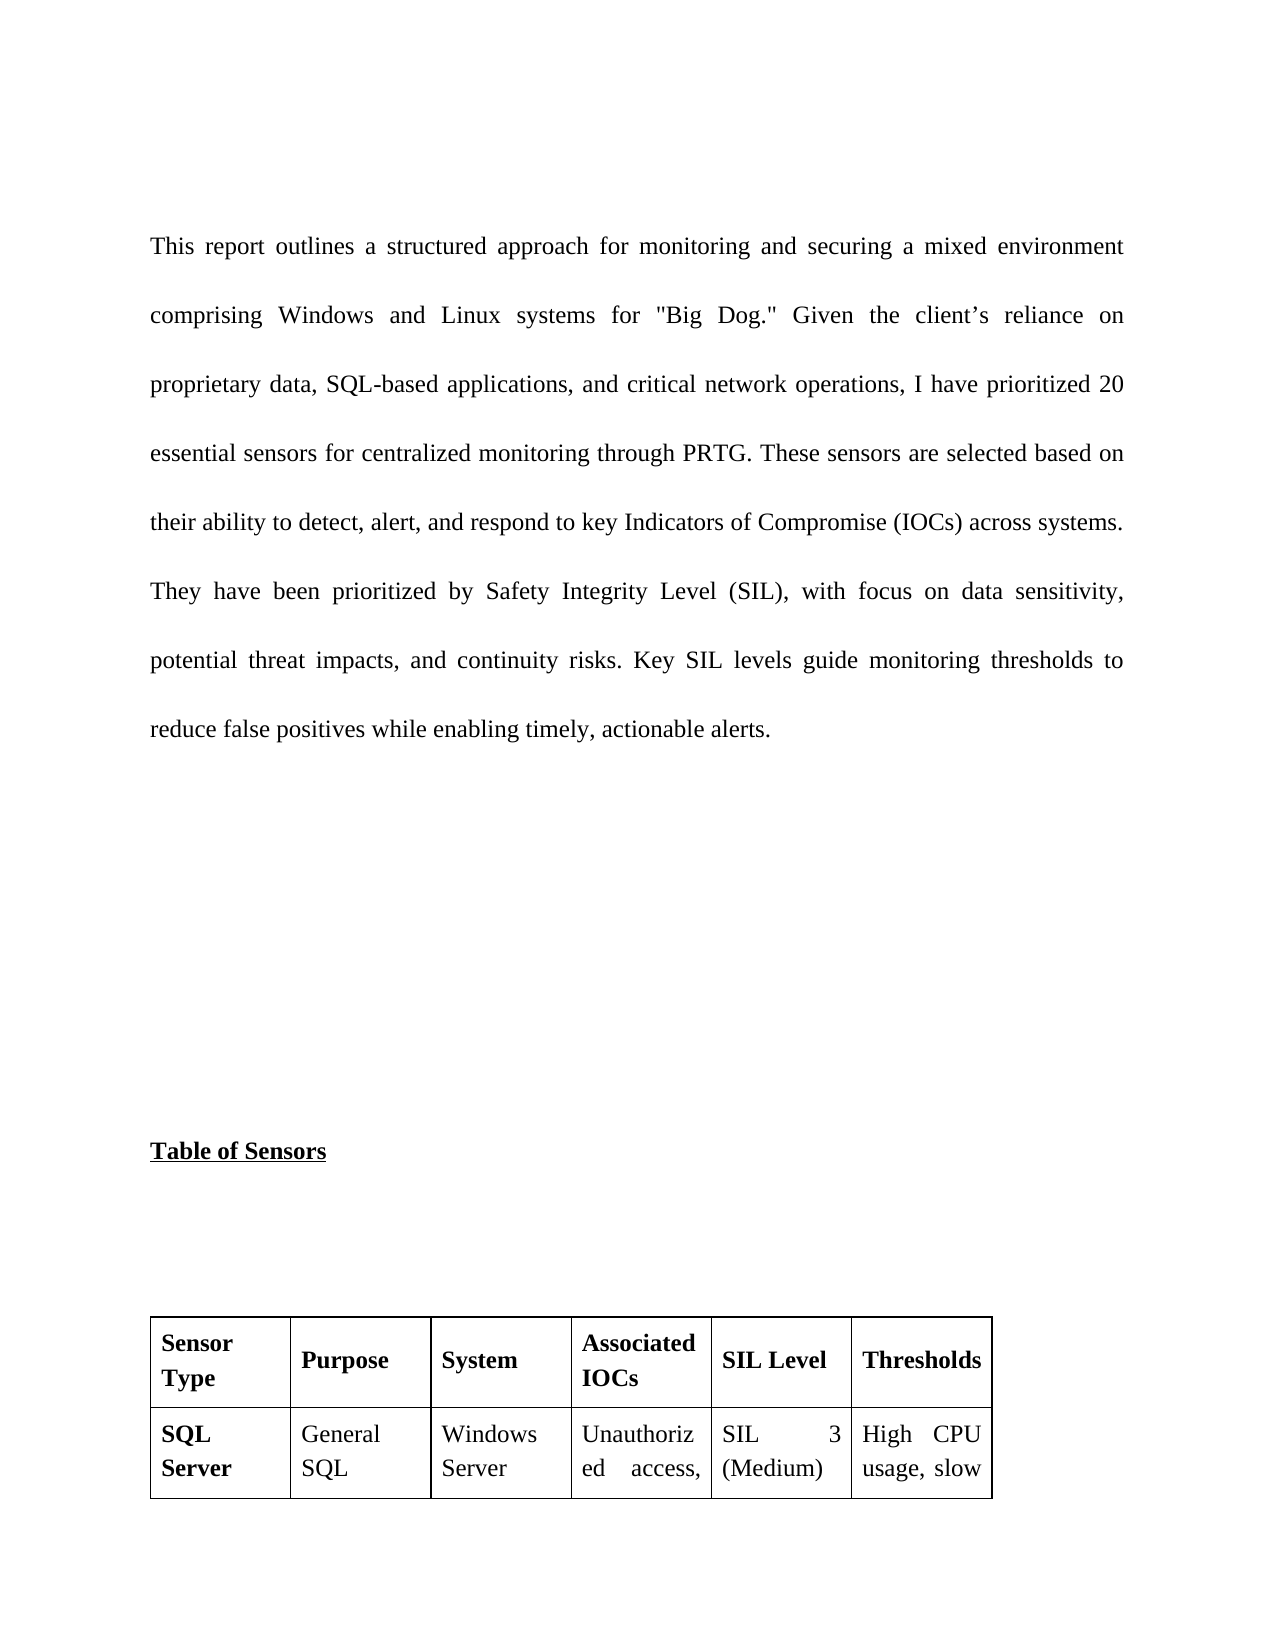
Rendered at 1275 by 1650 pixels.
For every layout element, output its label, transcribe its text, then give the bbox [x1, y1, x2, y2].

text Table of Sensors [150, 1136, 1125, 1165]
table_header SIL Level [712, 1318, 851, 1407]
table_header Thresholds [852, 1318, 991, 1407]
text This report outlines a structured approach for monitoring and securing a mixed environment comprising Windows and Linux systems for "Big Dog." Given the client’s reliance on proprietary data, SQL-based applications, and critical network operations, I have prioritized 20 essential sensors for centralized monitoring through PRTG. These sensors are selected based on their ability to detect, alert, and respond to key Indicators of Compromise (IOCs) across systems. They have been prioritized by Safety Integrity Level (SIL), with focus on data sensitivity, potential threat impacts, and continuity risks. Key SIL levels guide monitoring thresholds to reduce false positives while enabling timely, actionable alerts. [150, 231, 1125, 743]
table_header Associated IOCs [572, 1318, 711, 1407]
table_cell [852, 1408, 991, 1497]
table_header Sensor Type [151, 1318, 290, 1407]
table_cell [712, 1408, 851, 1497]
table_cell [572, 1408, 711, 1497]
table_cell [291, 1408, 430, 1497]
table_cell SQL Server Sensor [151, 1408, 290, 1497]
table_header Purpose [291, 1318, 430, 1407]
table_cell Windows Server [432, 1408, 571, 1497]
table_header System [432, 1318, 571, 1407]
